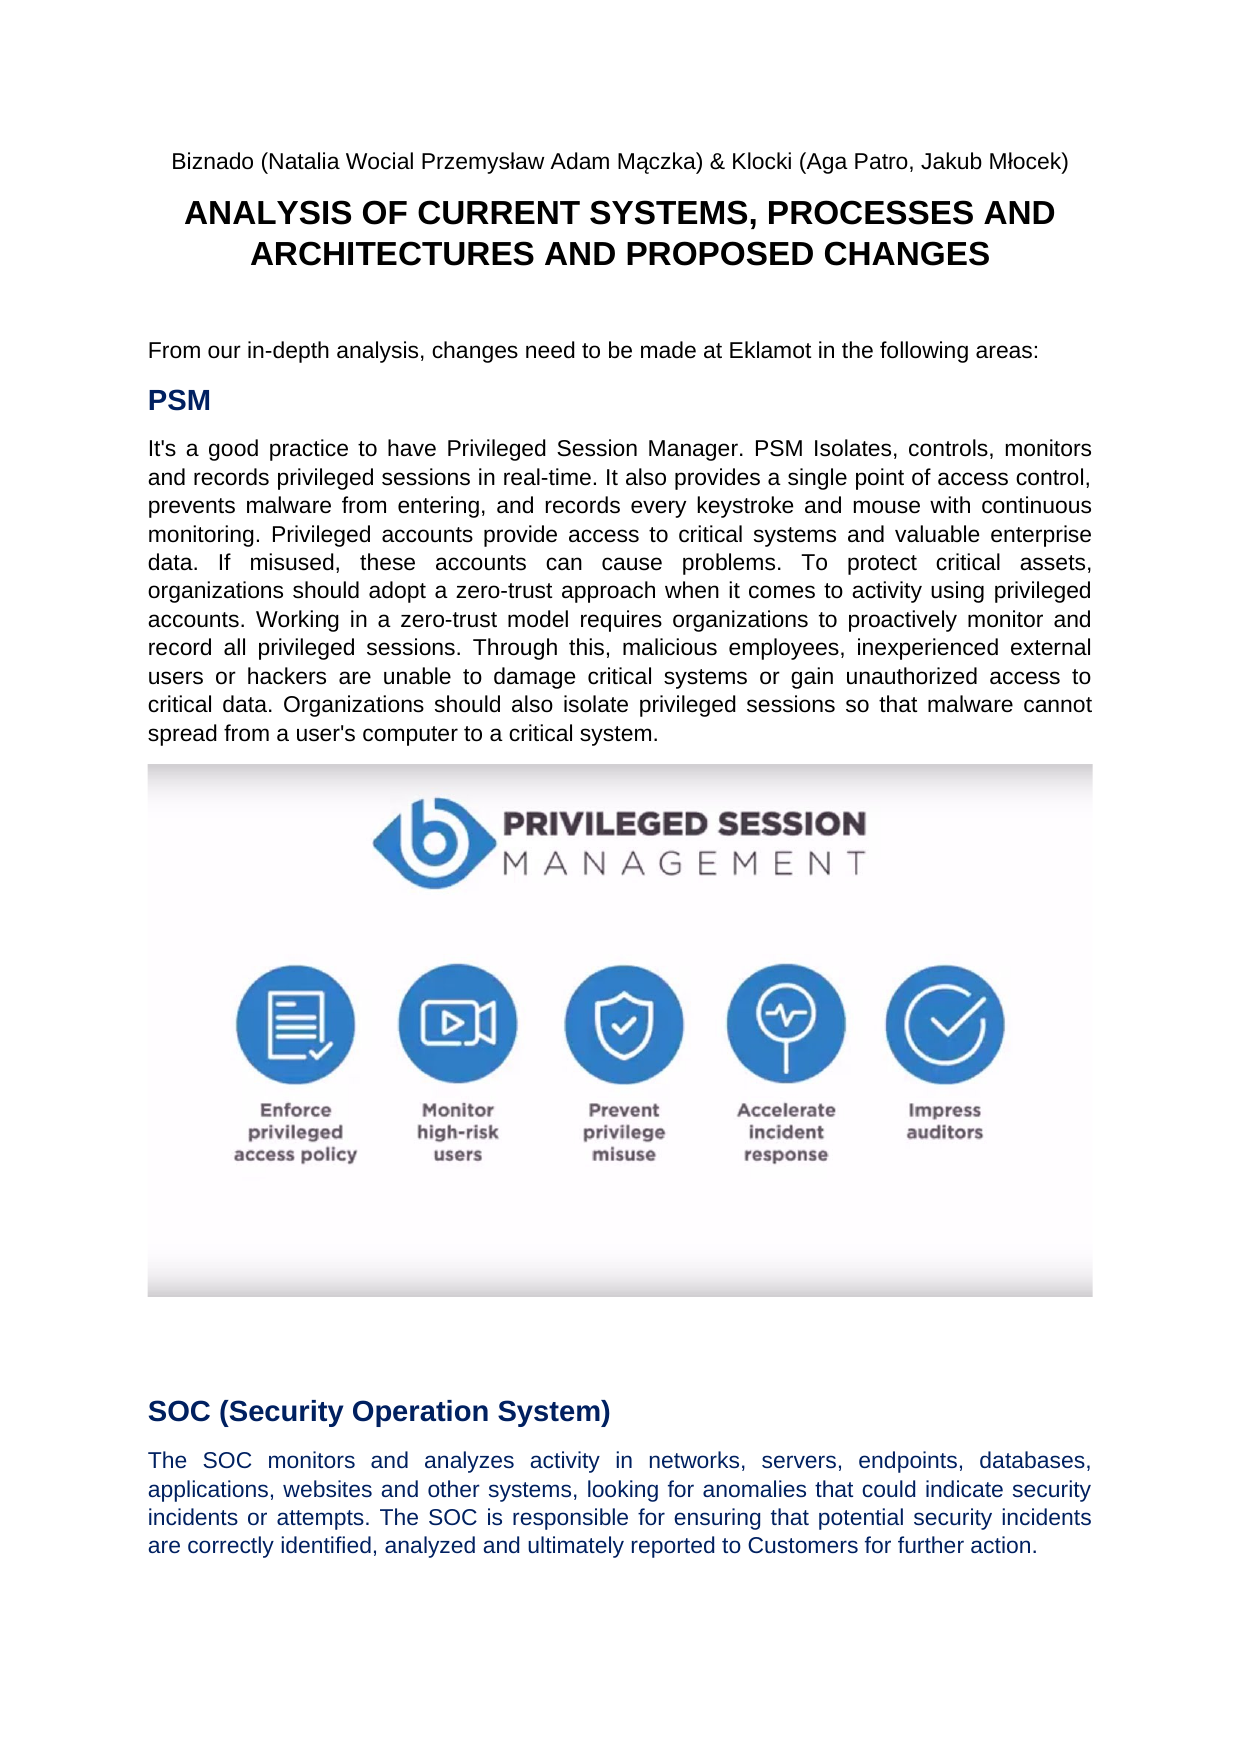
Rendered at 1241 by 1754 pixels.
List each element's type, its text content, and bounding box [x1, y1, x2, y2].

text Biznado (Natalia Wocial Przemysław Adam Mączka) & Klocki (Aga Patro, Jakub Młocek) [148, 148, 1093, 174]
text PSM [148, 382, 1093, 416]
text ANALYSIS OF CURRENT SYSTEMS, PROCESSES AND ARCHITECTURES AND PROPOSED CHANGES [148, 193, 1093, 273]
picture [147, 764, 1093, 1297]
text SOC (Security Operation System) [148, 1394, 1093, 1428]
text From our in-depth analysis, changes need to be made at Eklamot in the following areas: [148, 337, 1093, 364]
text It's a good practice to have Privileged Session Manager. PSM Isolates, controls, monitors and records privileged sessions in real-time. It also provides a single point of access control, prevents malware from entering, and records every keystroke and mouse with continuous monitoring. Privileged accounts provide access to critical systems and valuable enterprise data. If misused, these accounts can cause problems. To protect critical assets, organizations should adopt a zero-trust approach when it comes to activity using privileged accounts. Working in a zero-trust model requires organizations to proactively monitor and record all privileged sessions. Through this, malicious employees, inexperienced external users or hackers are unable to damage critical systems or gain unauthorized access to critical data. Organizations should also isolate privileged sessions so that malware cannot spread from a user's computer to a critical system. [148, 435, 1093, 746]
text The SOC monitors and analyzes activity in networks, servers, endpoints, databases, applications, websites and other systems, looking for anomalies that could indicate security incidents or attempts. The SOC is responsible for ensuring that potential security incidents are correctly identified, analyzed and ultimately reported to Customers for further action. [148, 1447, 1093, 1559]
